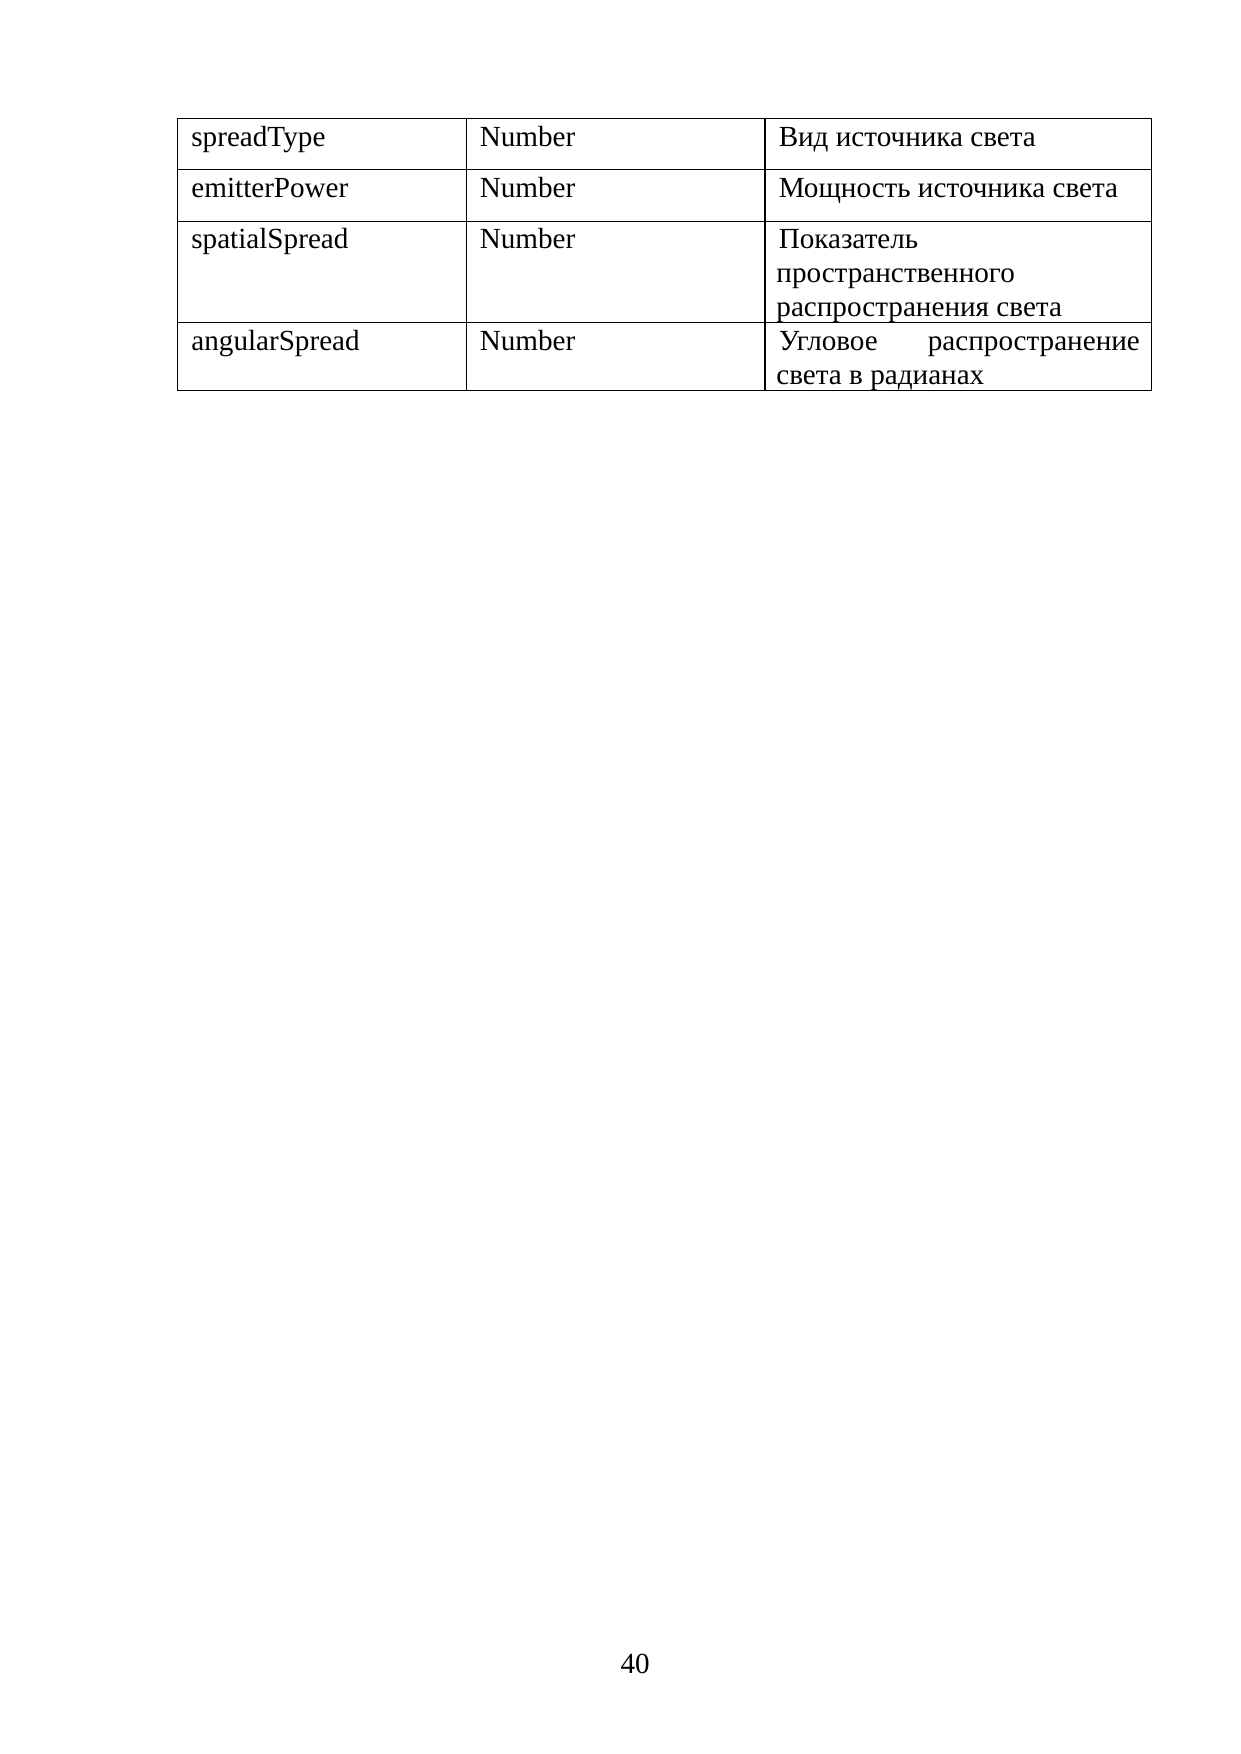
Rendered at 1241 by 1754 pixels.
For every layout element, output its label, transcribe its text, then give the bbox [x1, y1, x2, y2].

table_cell Number [467, 323, 764, 390]
table_cell spreadType [178, 119, 466, 169]
table_cell spatialSpread [178, 222, 466, 322]
table_cell Number [467, 222, 764, 322]
table_cell emitterPower [178, 170, 466, 221]
table_cell Показатель пространственного распространения света [766, 222, 1151, 322]
table_cell Мощность источника света [766, 170, 1151, 221]
table_cell Number [467, 170, 764, 221]
table_cell Number [467, 119, 764, 169]
table_cell Угловое распространение света в радианах [766, 323, 1151, 390]
table_cell angularSpread [178, 323, 466, 390]
table_cell Вид источника света [766, 119, 1151, 169]
